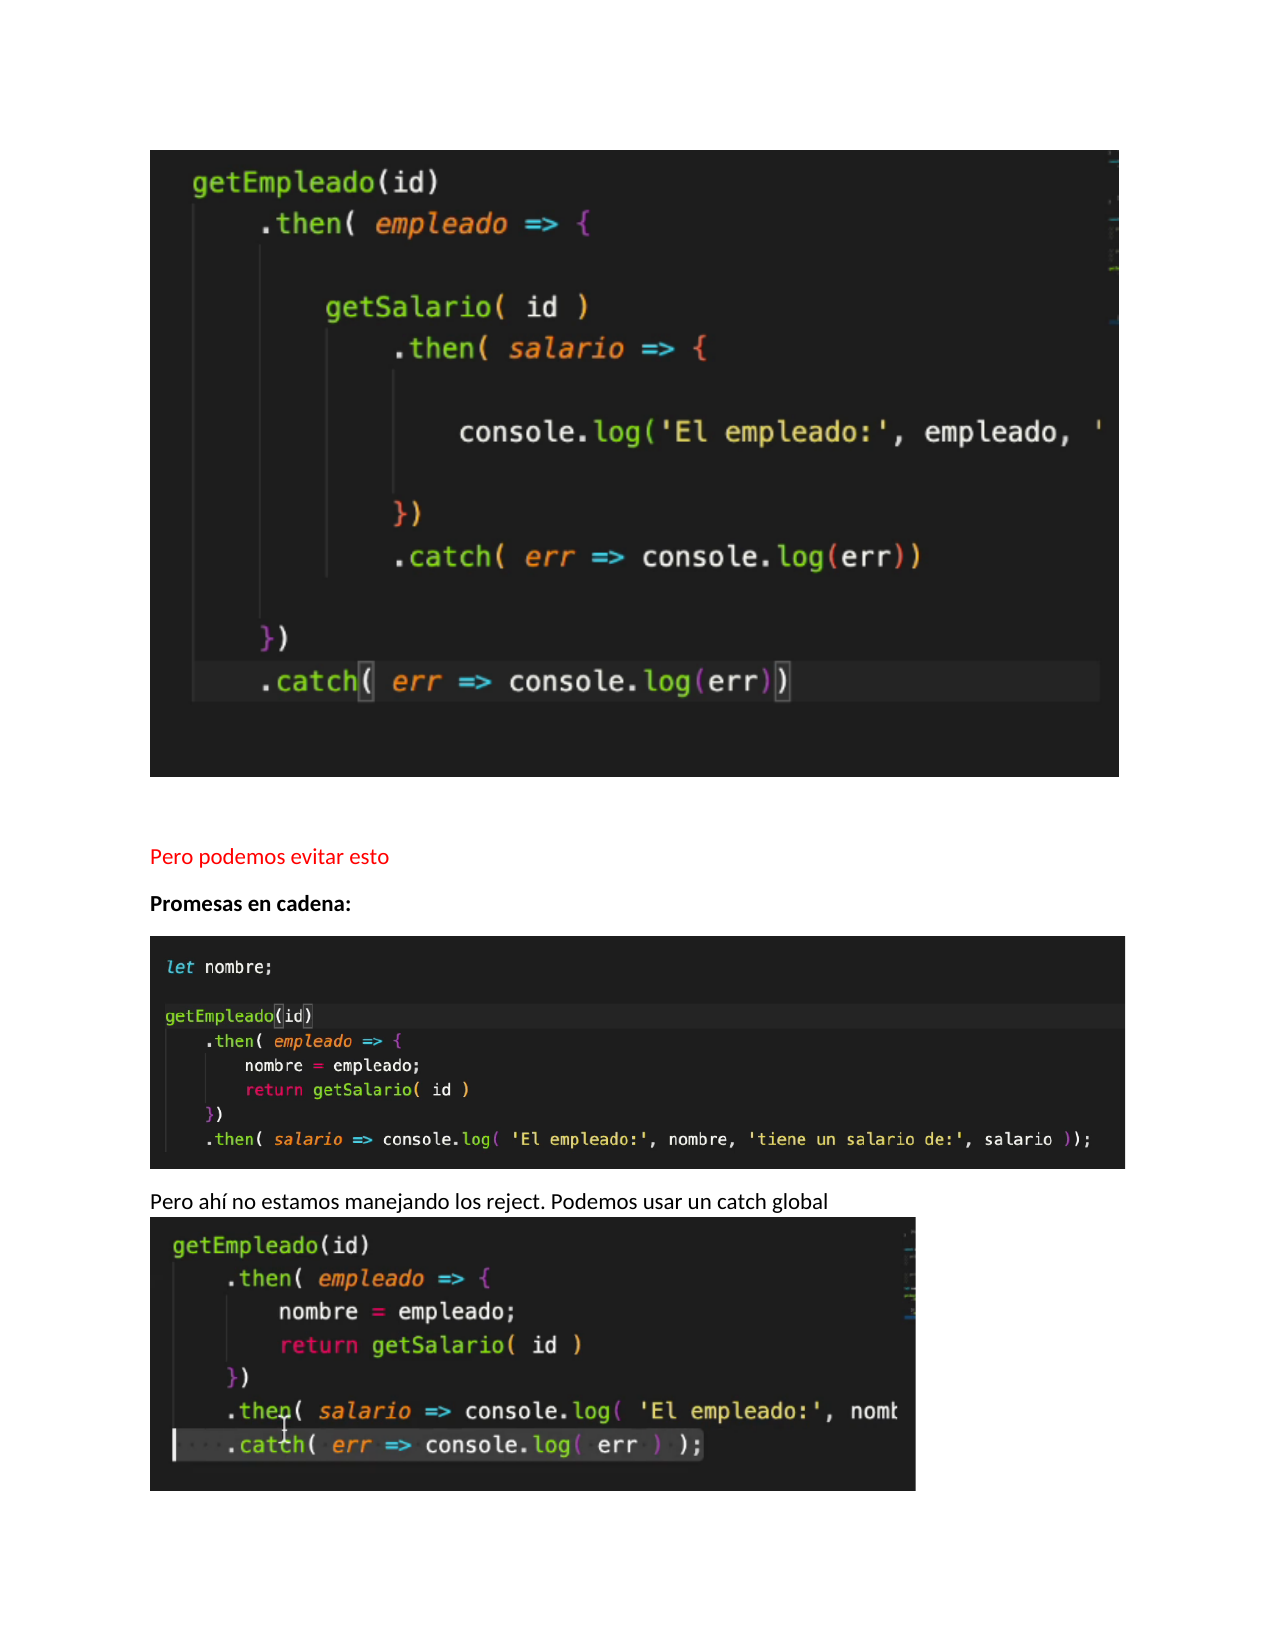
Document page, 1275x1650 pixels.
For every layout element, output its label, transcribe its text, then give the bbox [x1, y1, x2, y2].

picture [150, 1217, 916, 1491]
text Promesas en cadena: [150, 889, 1125, 917]
text Pero podemos evitar esto [150, 842, 1125, 870]
picture [150, 936, 1125, 1169]
picture [150, 150, 1119, 777]
